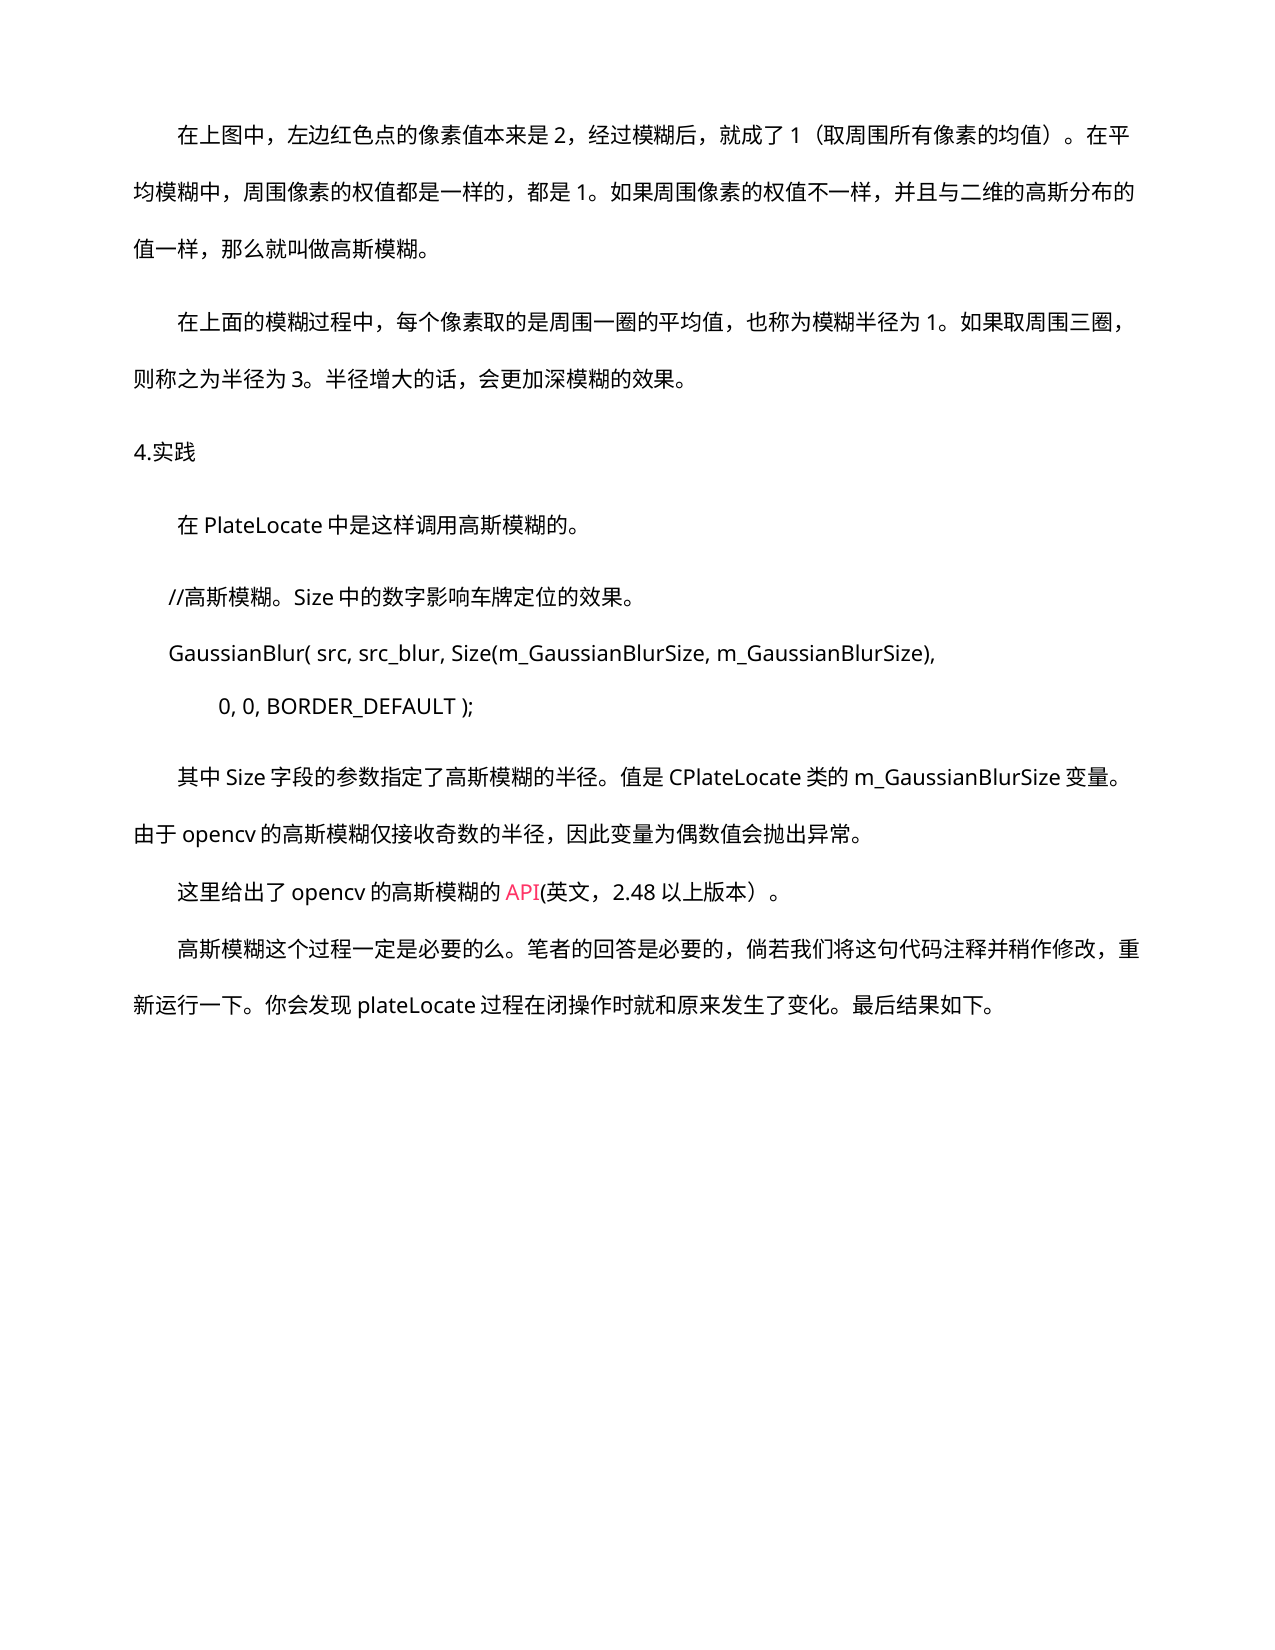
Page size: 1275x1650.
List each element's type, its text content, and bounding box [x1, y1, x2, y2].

text //高斯模糊。Size中的数字影响车牌定位的效果。 [118, 580, 1157, 612]
text 4.实践 [134, 435, 1141, 467]
text 在上面的模糊过程中，每个像素取的是周围一圈的平均值，也称为模糊半径为1。如果取周围三圈，则称之为半径为3。半径增大的话，会更加深模糊的效果。 [134, 305, 1141, 394]
text GaussianBlur( src, src_blur, Size(m_GaussianBlurSize, m_GaussianBlurSize), [118, 638, 1157, 667]
text 其中Size字段的参数指定了高斯模糊的半径。值是CPlateLocate类的m_GaussianBlurSize变量。由于opencv的高斯模糊仅接收奇数的半径，因此变量为偶数值会抛出异常。 这里给出了opencv的高斯模糊的API(英文，2.48以上版本）。 高斯模糊这个过程一定是必要的么。笔者的回答是必要的，倘若我们将这句代码注释并稍作修改，重新运行一下。你会发现plateLocate过程在闭操作时就和原来发生了变化。最后结果如下。 [134, 760, 1141, 1020]
text 在PlateLocate中是这样调用高斯模糊的。 [134, 508, 1141, 539]
text 0, 0, BORDER_DEFAULT ); [118, 691, 1157, 721]
text 在上图中，左边红色点的像素值本来是2，经过模糊后，就成了1（取周围所有像素的均值）。在平均模糊中，周围像素的权值都是一样的，都是1。如果周围像素的权值不一样，并且与二维的高斯分布的值一样，那么就叫做高斯模糊。 [134, 118, 1141, 264]
